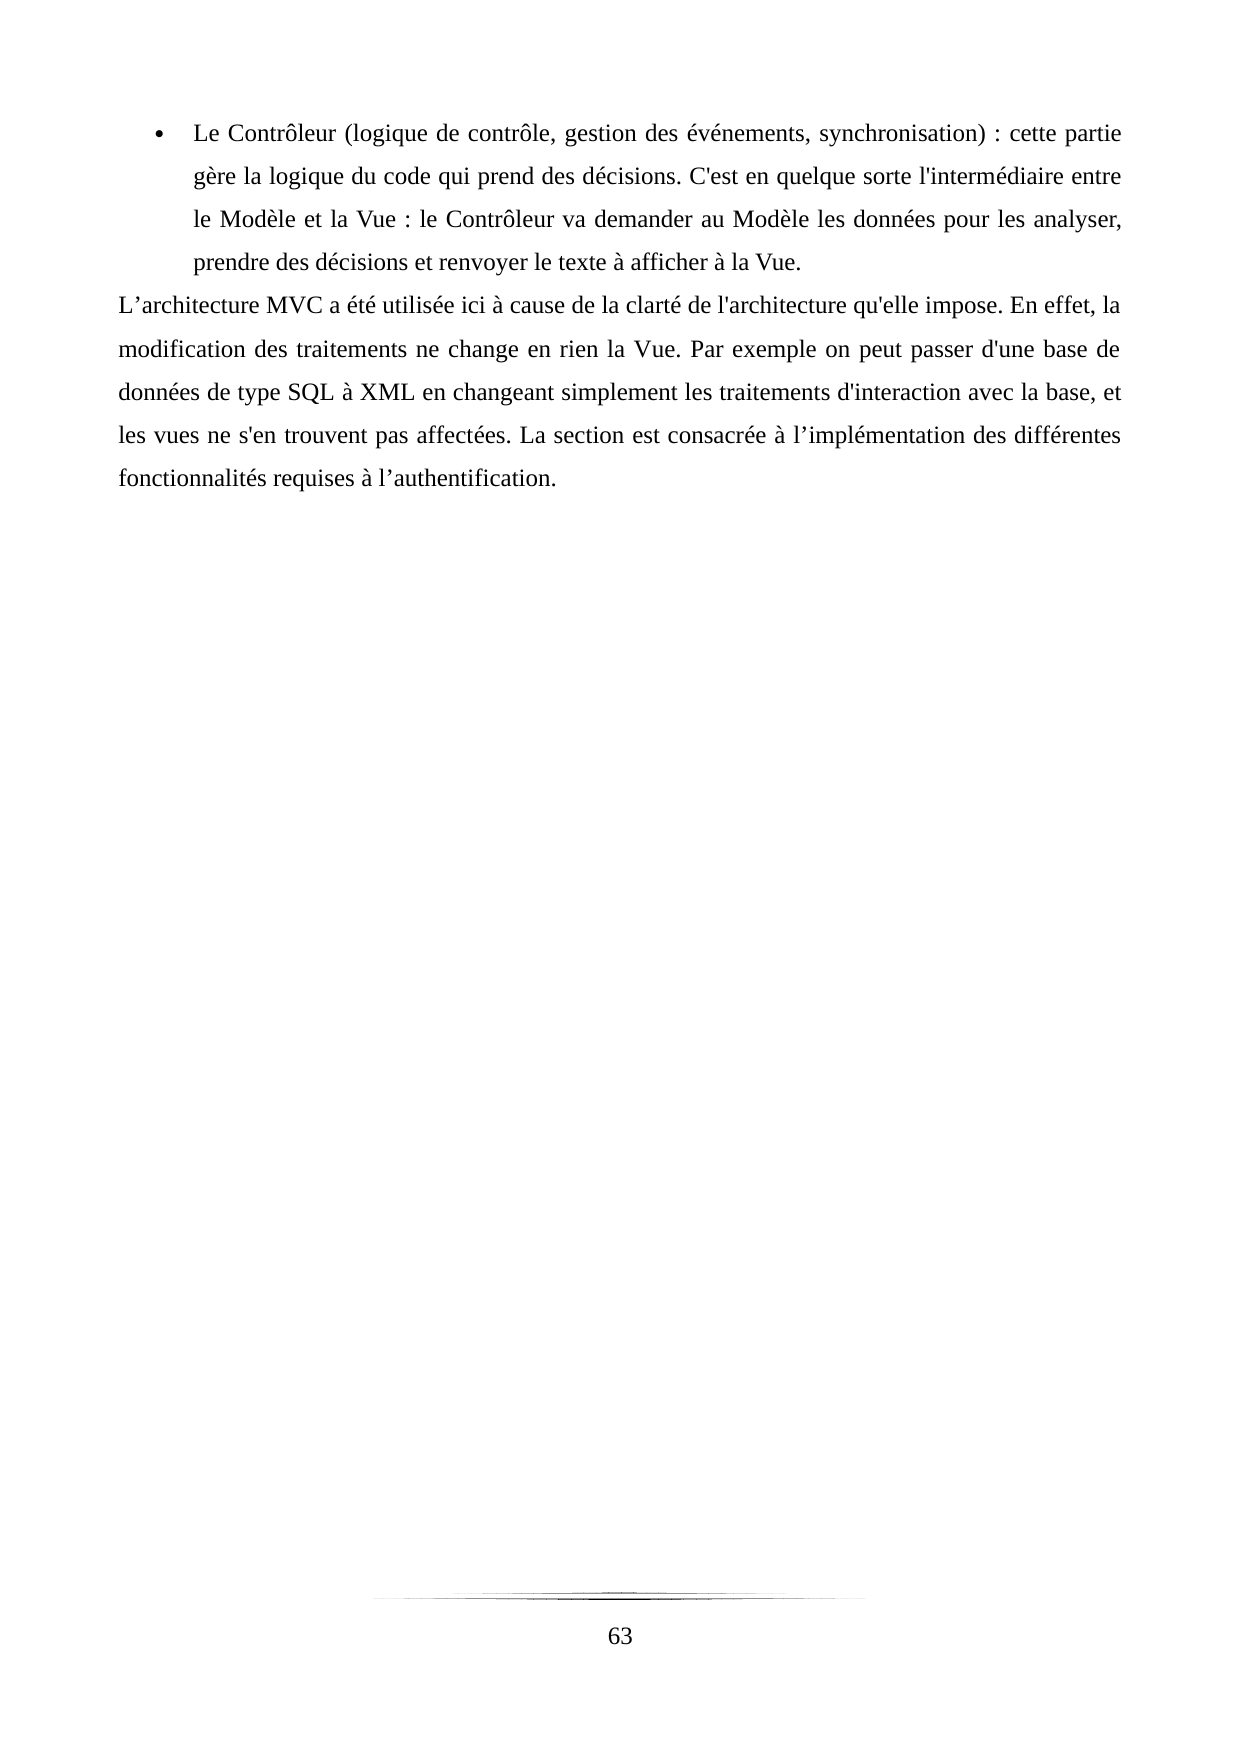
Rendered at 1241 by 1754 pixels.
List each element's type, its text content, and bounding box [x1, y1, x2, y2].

text L’architecture MVC a été utilisée ici à cause de la clarté de l'architecture qu'elle impose. En effet, la modification des traitements ne change en rien la Vue. Par exemple on peut passer d'une base de données de type SQL à XML en changeant simplement les traitements d'interaction avec la base, et les vues ne s'en trouvent pas affectées. La section est consacrée à l’implémentation des différentes fonctionnalités requises à l’authentification. [118, 291, 1122, 492]
picture [170, 1592, 1069, 1601]
list Le Contrôleur (logique de contrôle, gestion des événements, synchronisation) : cette partie gère la logique du code qui prend des décisions. C'est en quelque sorte l'intermédiaire entre le Modèle et la Vue : le Contrôleur va demander au Modèle les données pour les analyser, prendre des décisions et renvoyer le texte à afficher à la Vue. [156, 118, 1122, 276]
